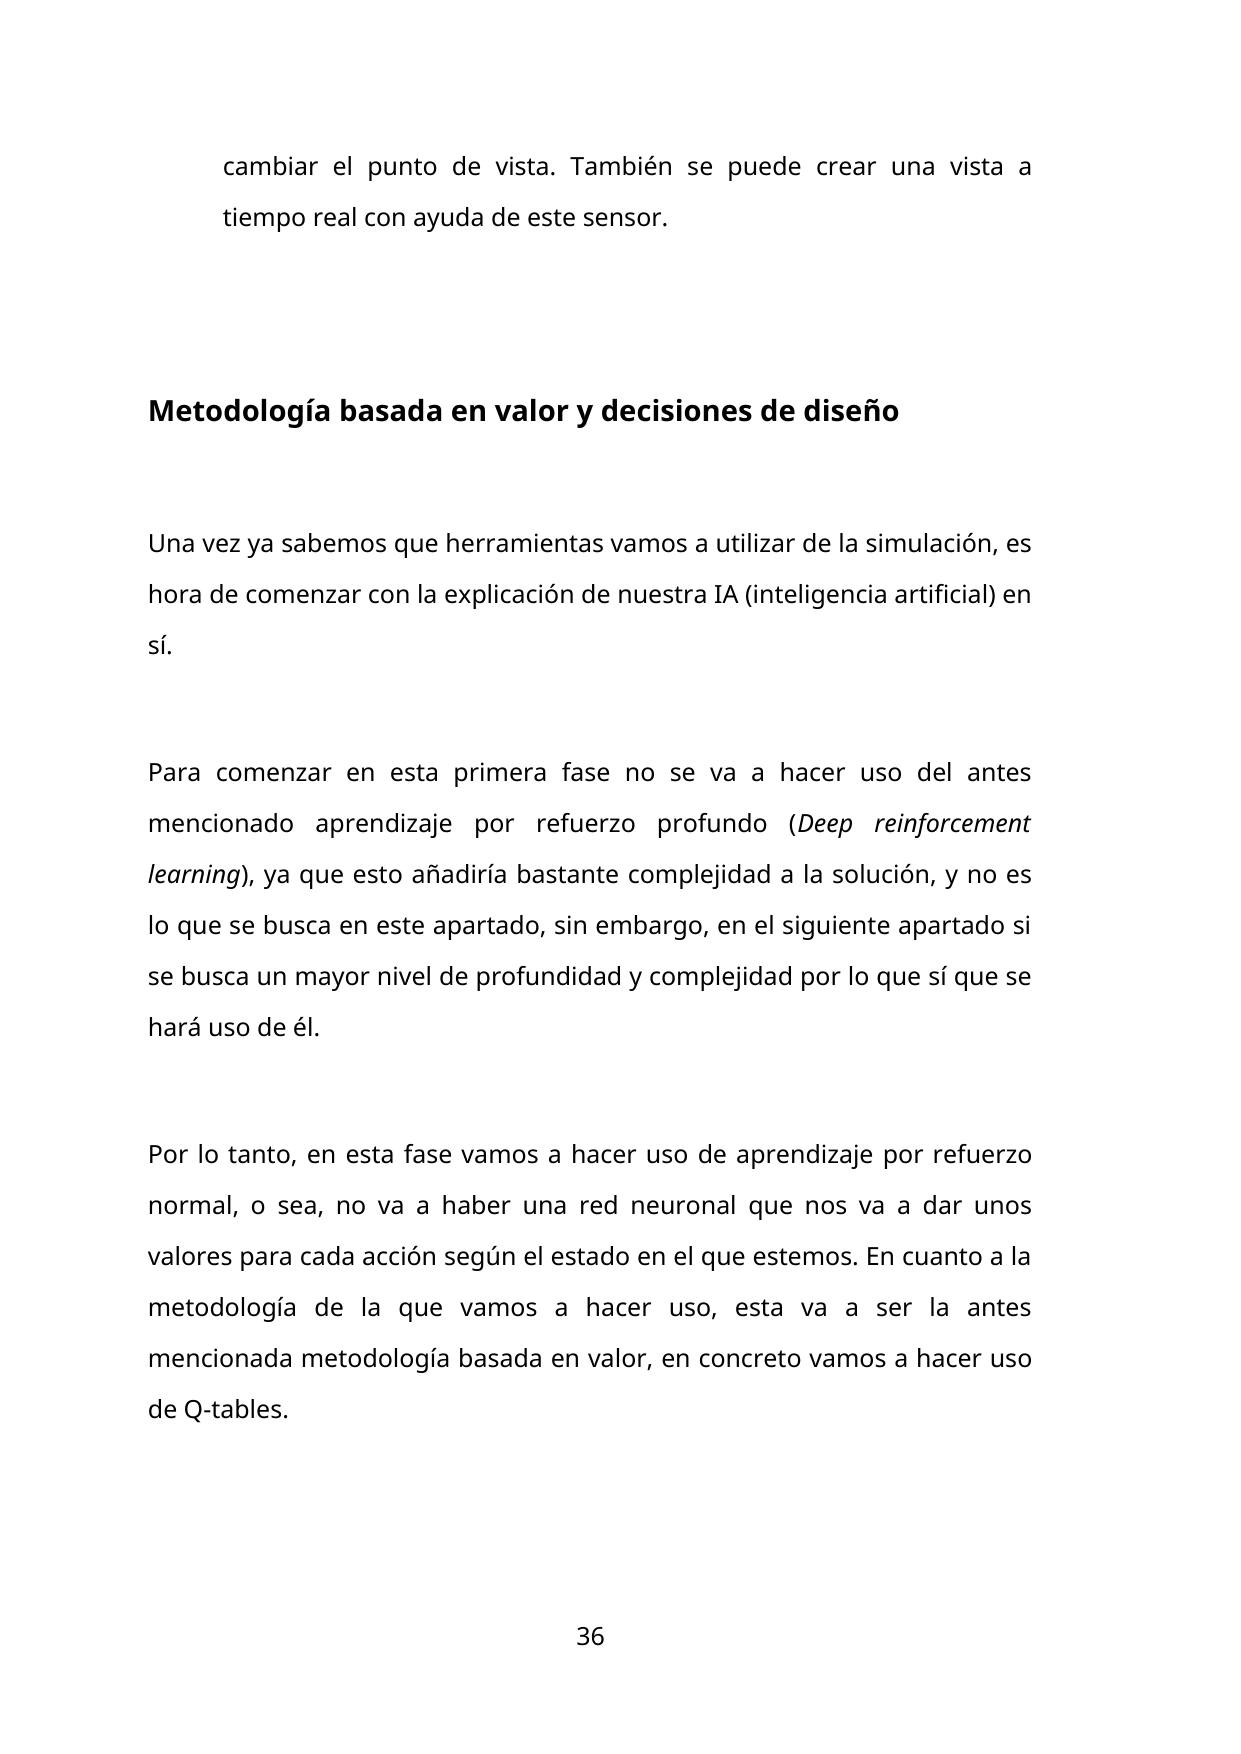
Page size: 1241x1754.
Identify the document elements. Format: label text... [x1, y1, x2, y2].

text Metodología basada en valor y decisiones de diseño [148, 390, 1033, 430]
text Una vez ya sabemos que herramientas vamos a utilizar de la simulación, es hora de comenzar con la explicación de nuestra IA (inteligencia artificial) en sí. [148, 526, 1033, 662]
text Para comenzar en esta primera fase no se va a hacer uso del antes mencionado aprendizaje por refuerzo profundo (Deep reinforcement learning), ya que esto añadiría bastante complejidad a la solución, y no es lo que se busca en este apartado, sin embargo, en el siguiente apartado si se busca un mayor nivel de profundidad y complejidad por lo que sí que se hará uso de él. [148, 755, 1033, 1044]
text Por lo tanto, en esta fase vamos a hacer uso de aprendizaje por refuerzo normal, o sea, no va a haber una red neuronal que nos va a dar unos valores para cada acción según el estado en el que estemos. En cuanto a la metodología de la que vamos a hacer uso, esta va a ser la antes mencionada metodología basada en valor, en concreto vamos a hacer uso de Q-tables. [148, 1137, 1033, 1426]
